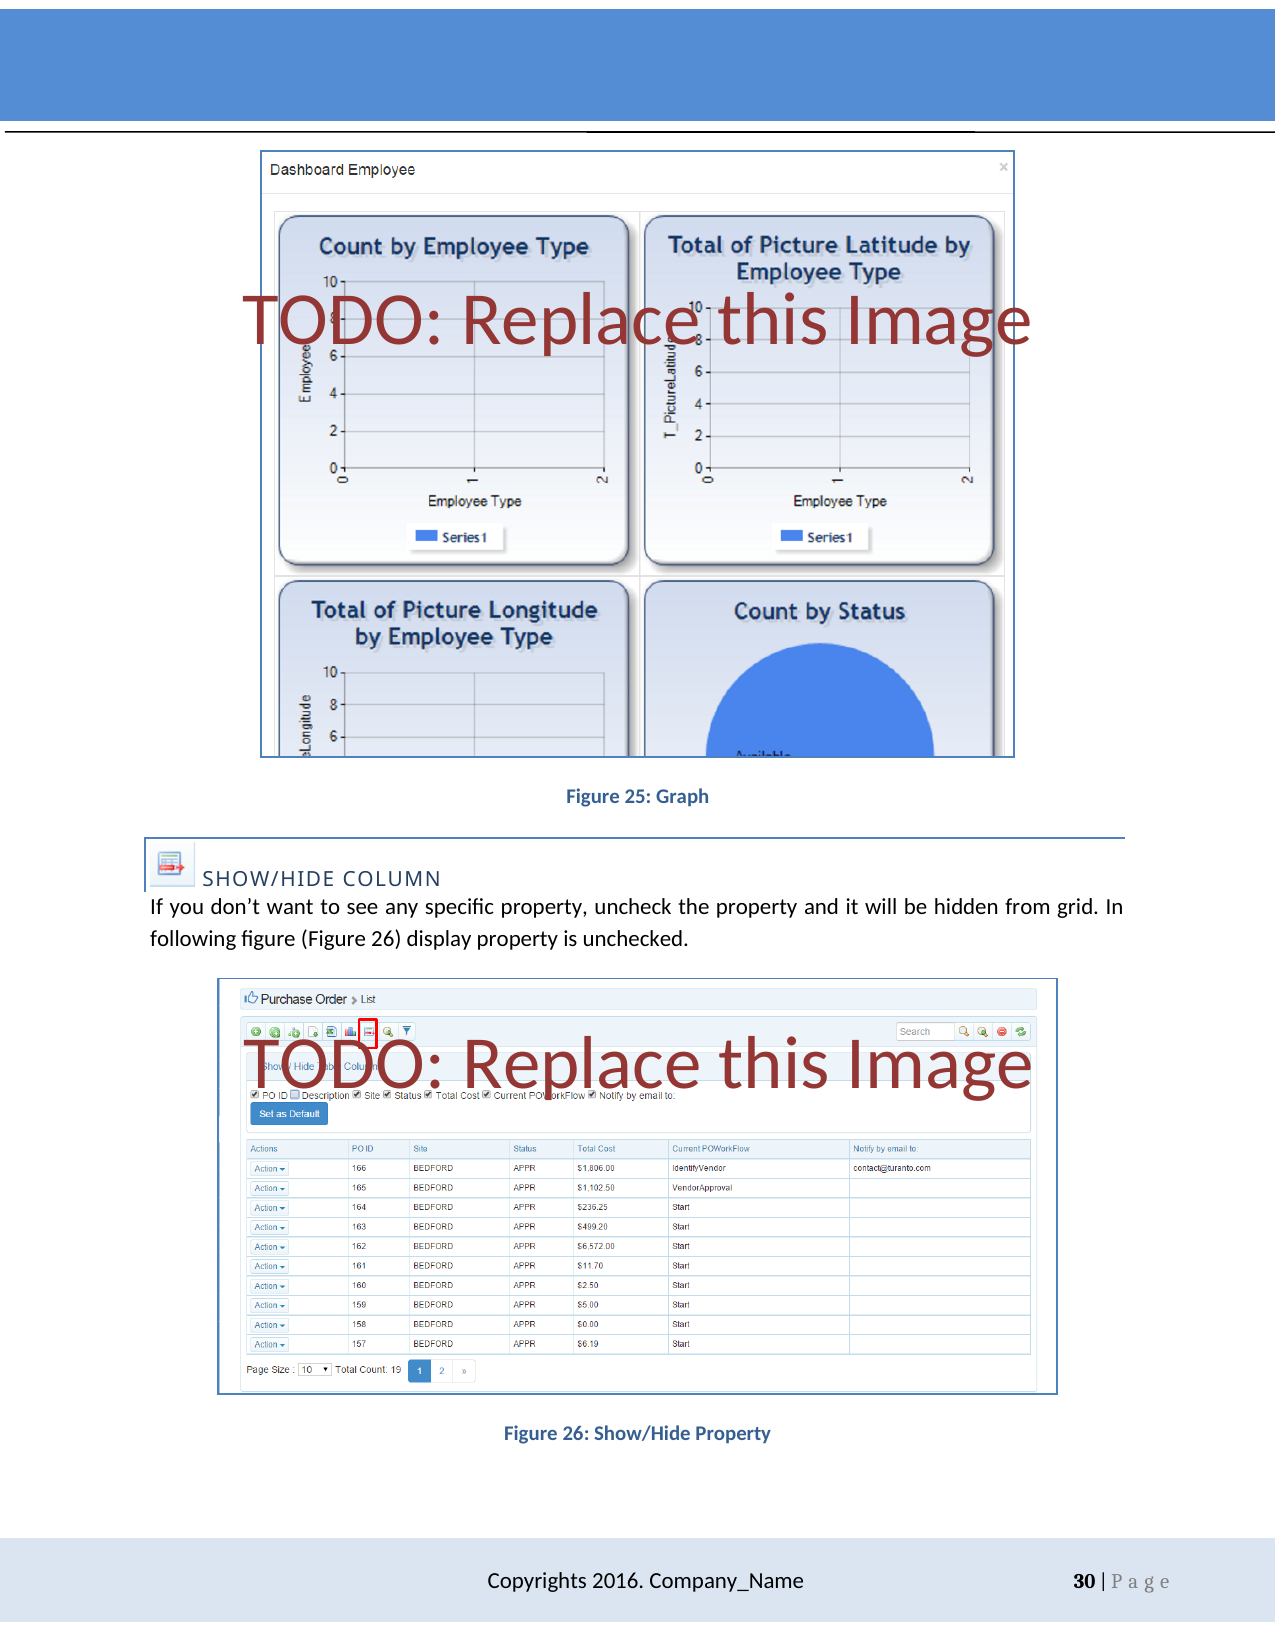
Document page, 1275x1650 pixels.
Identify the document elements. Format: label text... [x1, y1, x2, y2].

text If you don’t want to see any specific property, uncheck the property and it will be hidden from grid. In following figure (Figure 26) display property is unchecked. [150, 892, 1125, 953]
picture [1004, 313, 1013, 322]
picture [1004, 326, 1013, 339]
picture [150, 842, 195, 887]
picture [219, 979, 1056, 1393]
picture [262, 152, 1013, 756]
subtitle Show/Hide Column [146, 839, 1125, 892]
